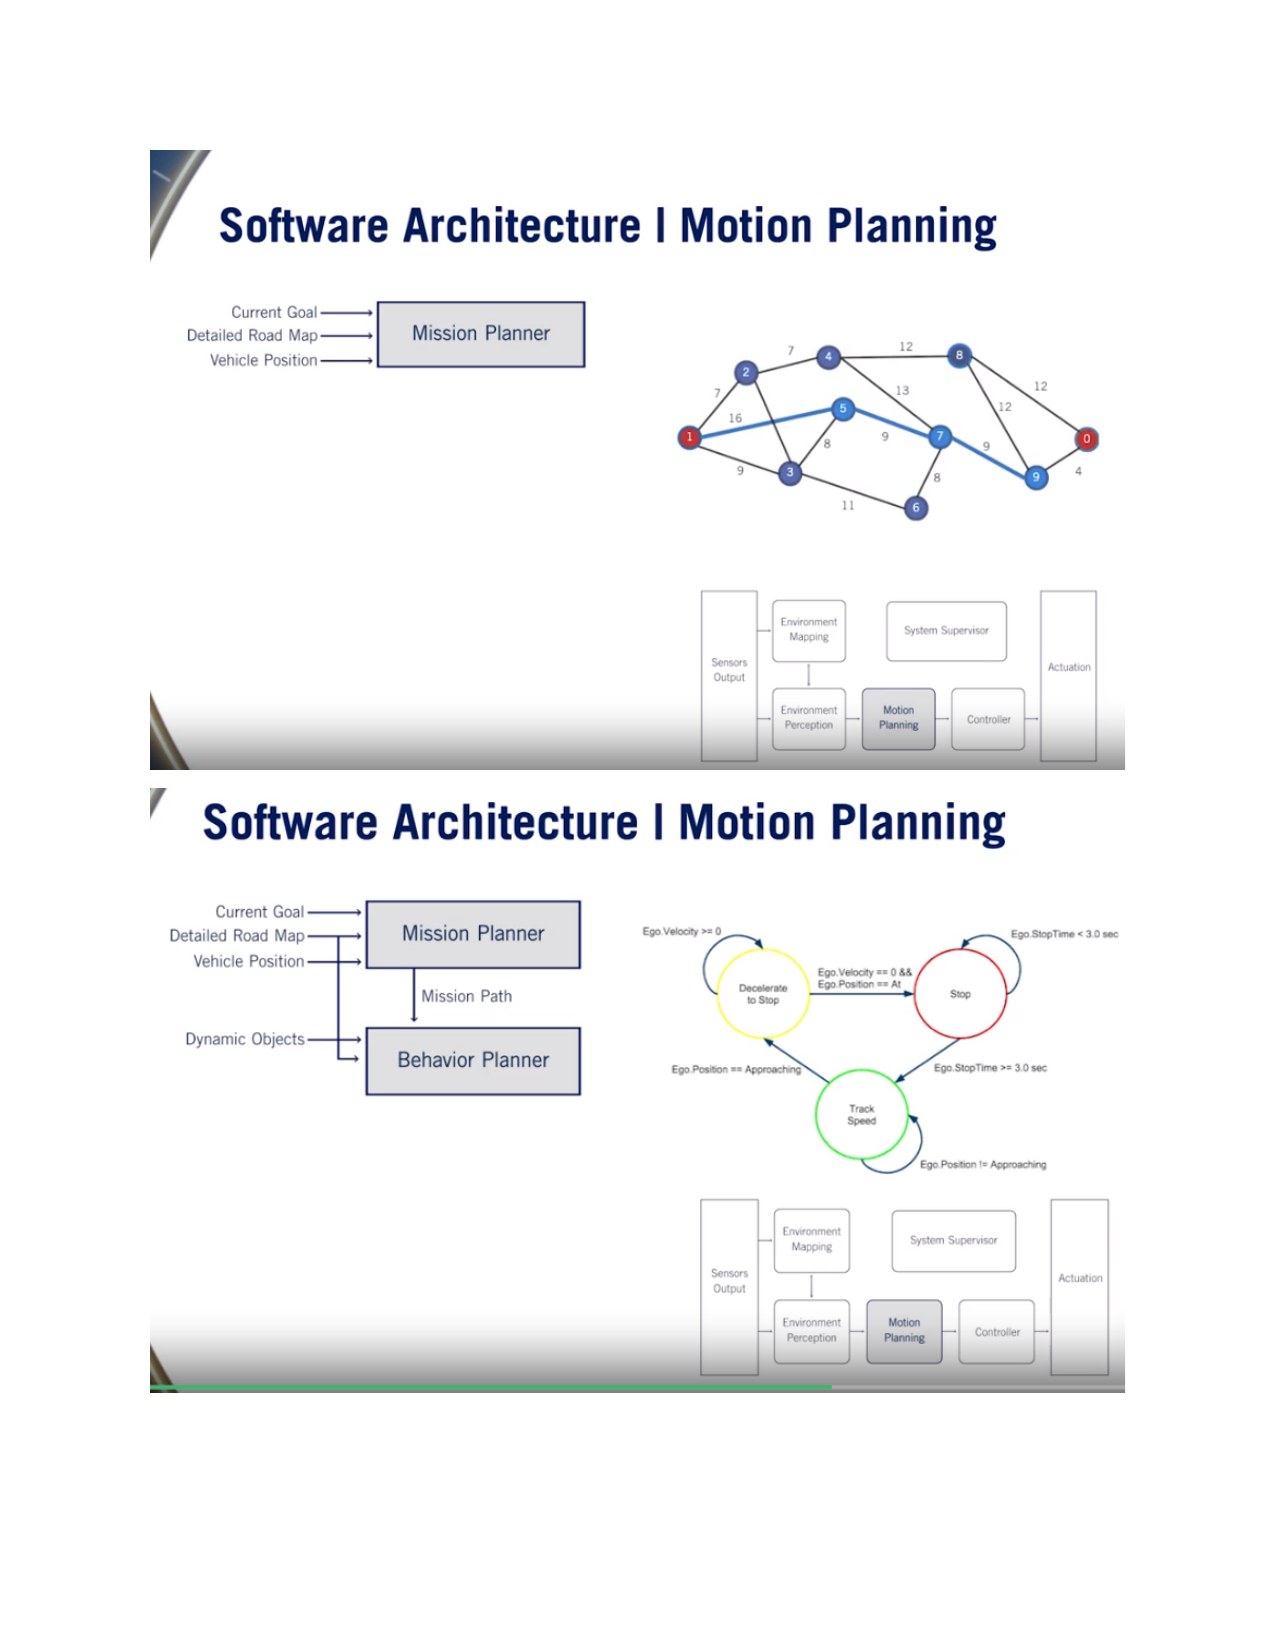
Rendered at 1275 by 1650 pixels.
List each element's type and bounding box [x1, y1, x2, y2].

picture [150, 150, 1125, 770]
picture [150, 788, 1125, 1393]
